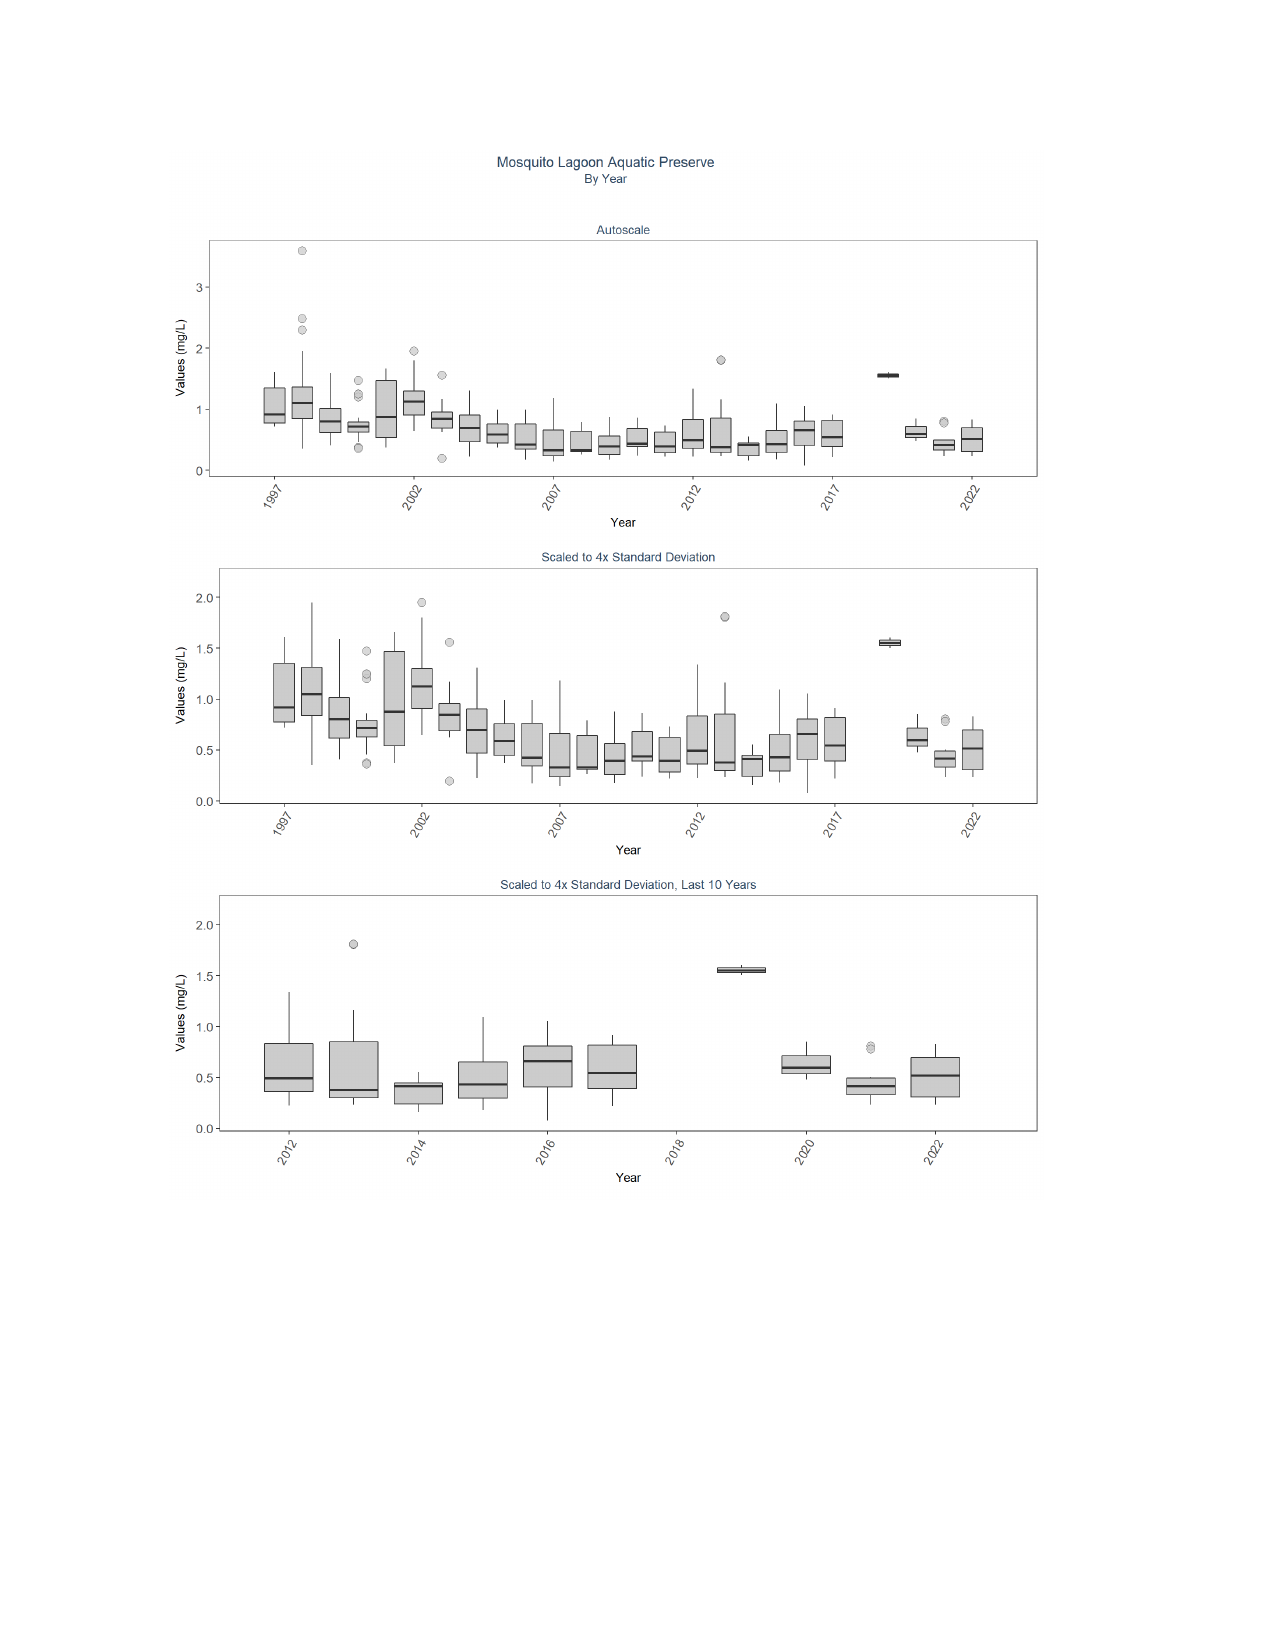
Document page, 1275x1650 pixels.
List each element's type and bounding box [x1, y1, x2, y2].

picture [168, 150, 1044, 1200]
